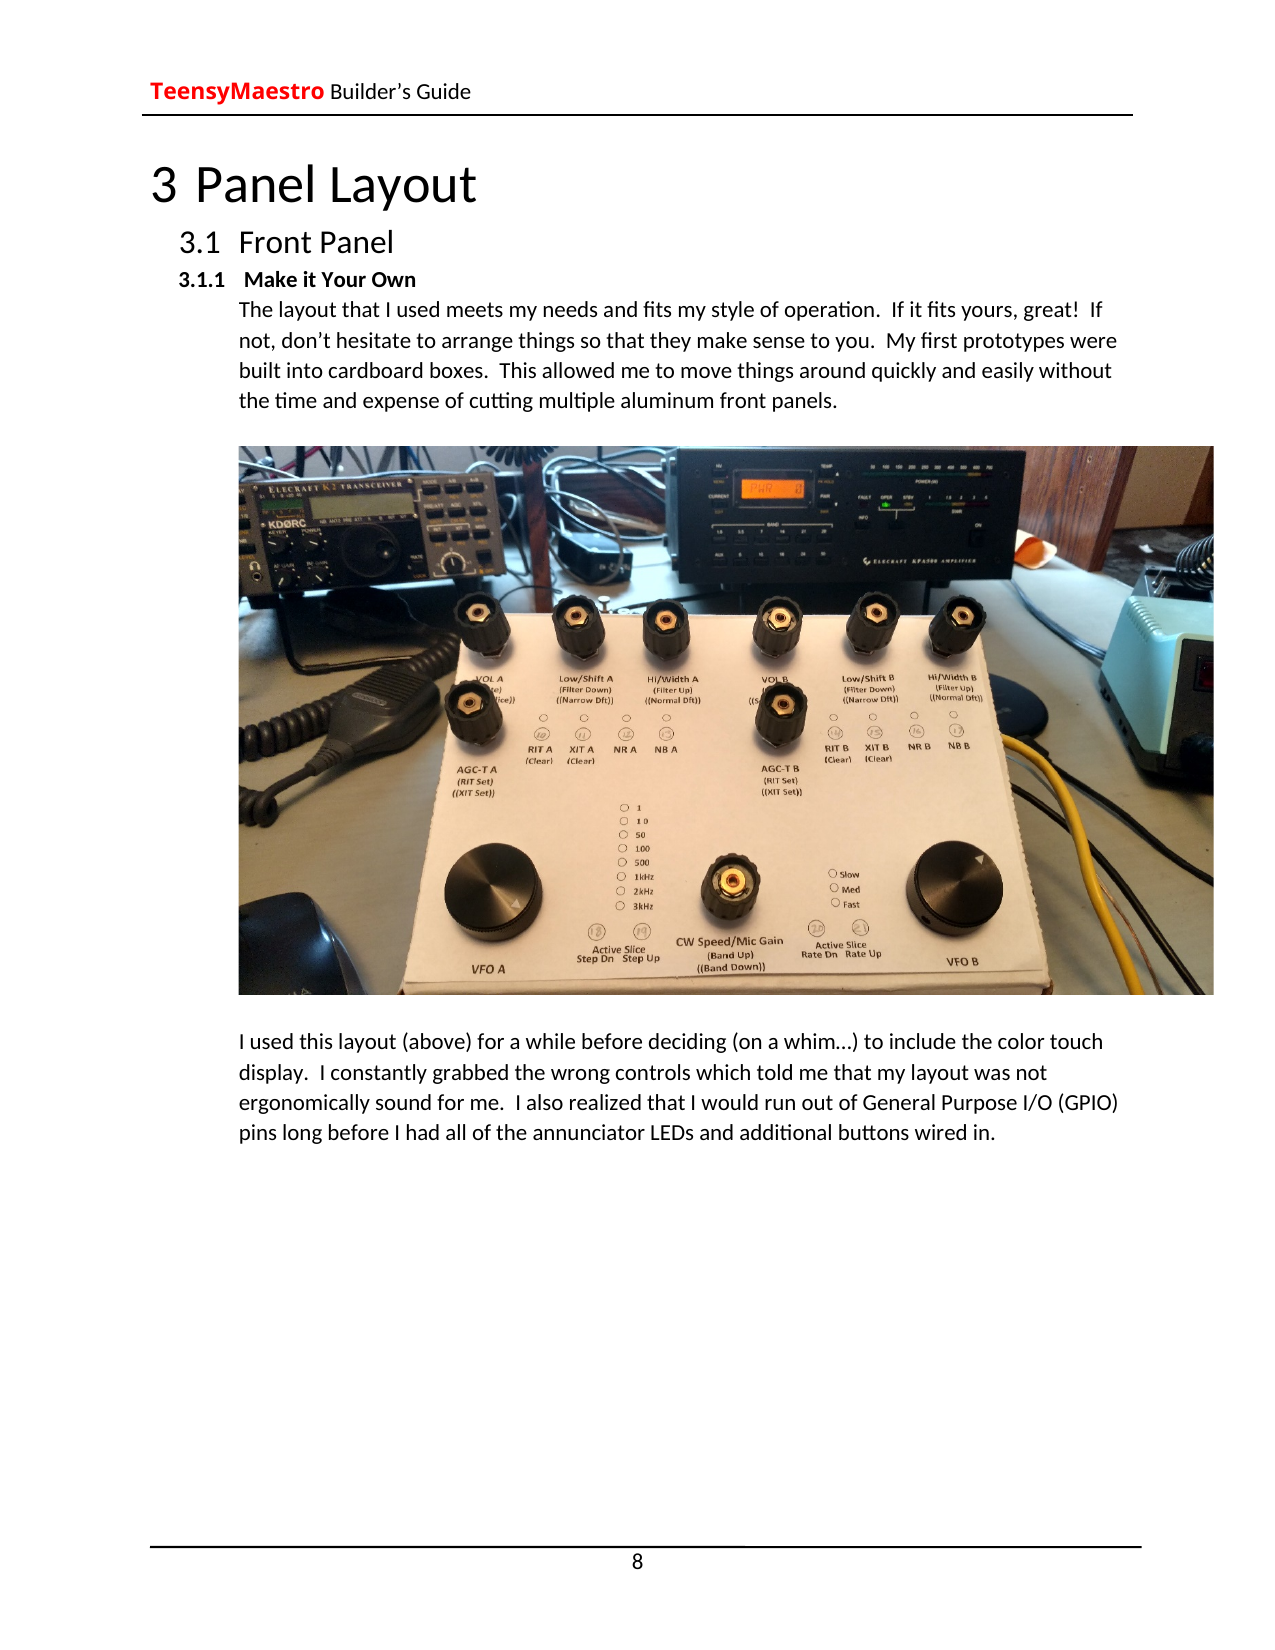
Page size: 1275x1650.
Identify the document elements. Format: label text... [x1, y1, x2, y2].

list Front Panel [178, 221, 1125, 262]
text I used this layout (above) for a while before deciding (on a whim…) to include the color touch display. I constantly grabbed the wrong controls which told me that my layout was not ergonomically sound for me. I also realized that I would run out of General Purpose I/O (GPIO) pins long before I had all of the annunciator LEDs and additional buttons wired in. [238, 1027, 1125, 1146]
text The layout that I used meets my needs and fits my style of operation. If it fits yours, great! If not, don’t hesitate to arrange things so that they make sense to you. My first prototypes were built into cardboard boxes. This allowed me to move things around quickly and easily without the time and expense of cutting multiple aluminum front panels. [238, 296, 1125, 414]
list Make it Your Own [178, 265, 1125, 293]
picture [238, 446, 1214, 995]
list Panel Layout [150, 150, 1125, 216]
